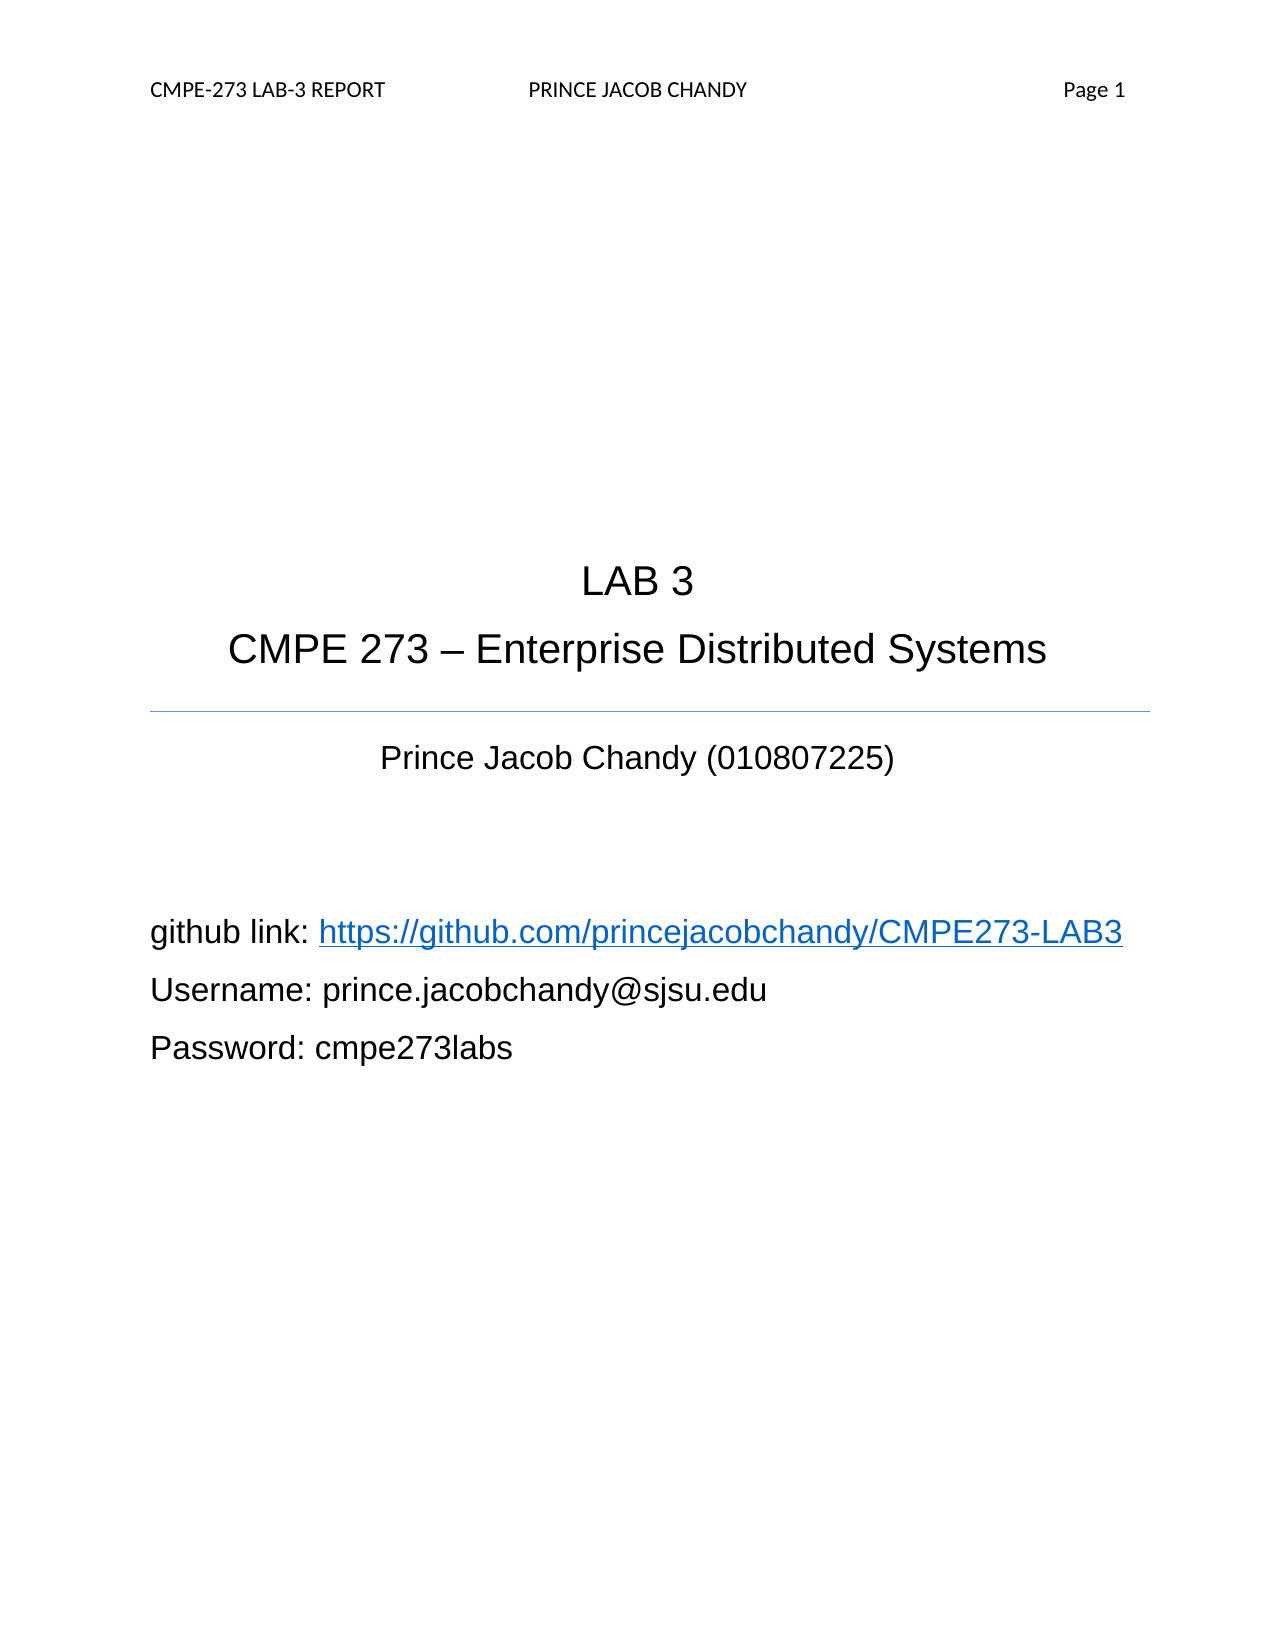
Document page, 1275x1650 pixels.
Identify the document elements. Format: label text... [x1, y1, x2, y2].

text CMPE 273 – Enterprise Distributed Systems [150, 624, 1125, 672]
text Password: cmpe273labs [150, 1028, 1125, 1067]
text Prince Jacob Chandy (010807225) [150, 738, 1125, 776]
text Username: prince.jacobchandy@sjsu.edu [150, 970, 1125, 1009]
text LAB 3 [150, 556, 1125, 604]
text github link: https://github.com/princejacobchandy/CMPE273-LAB3 [150, 912, 1125, 951]
